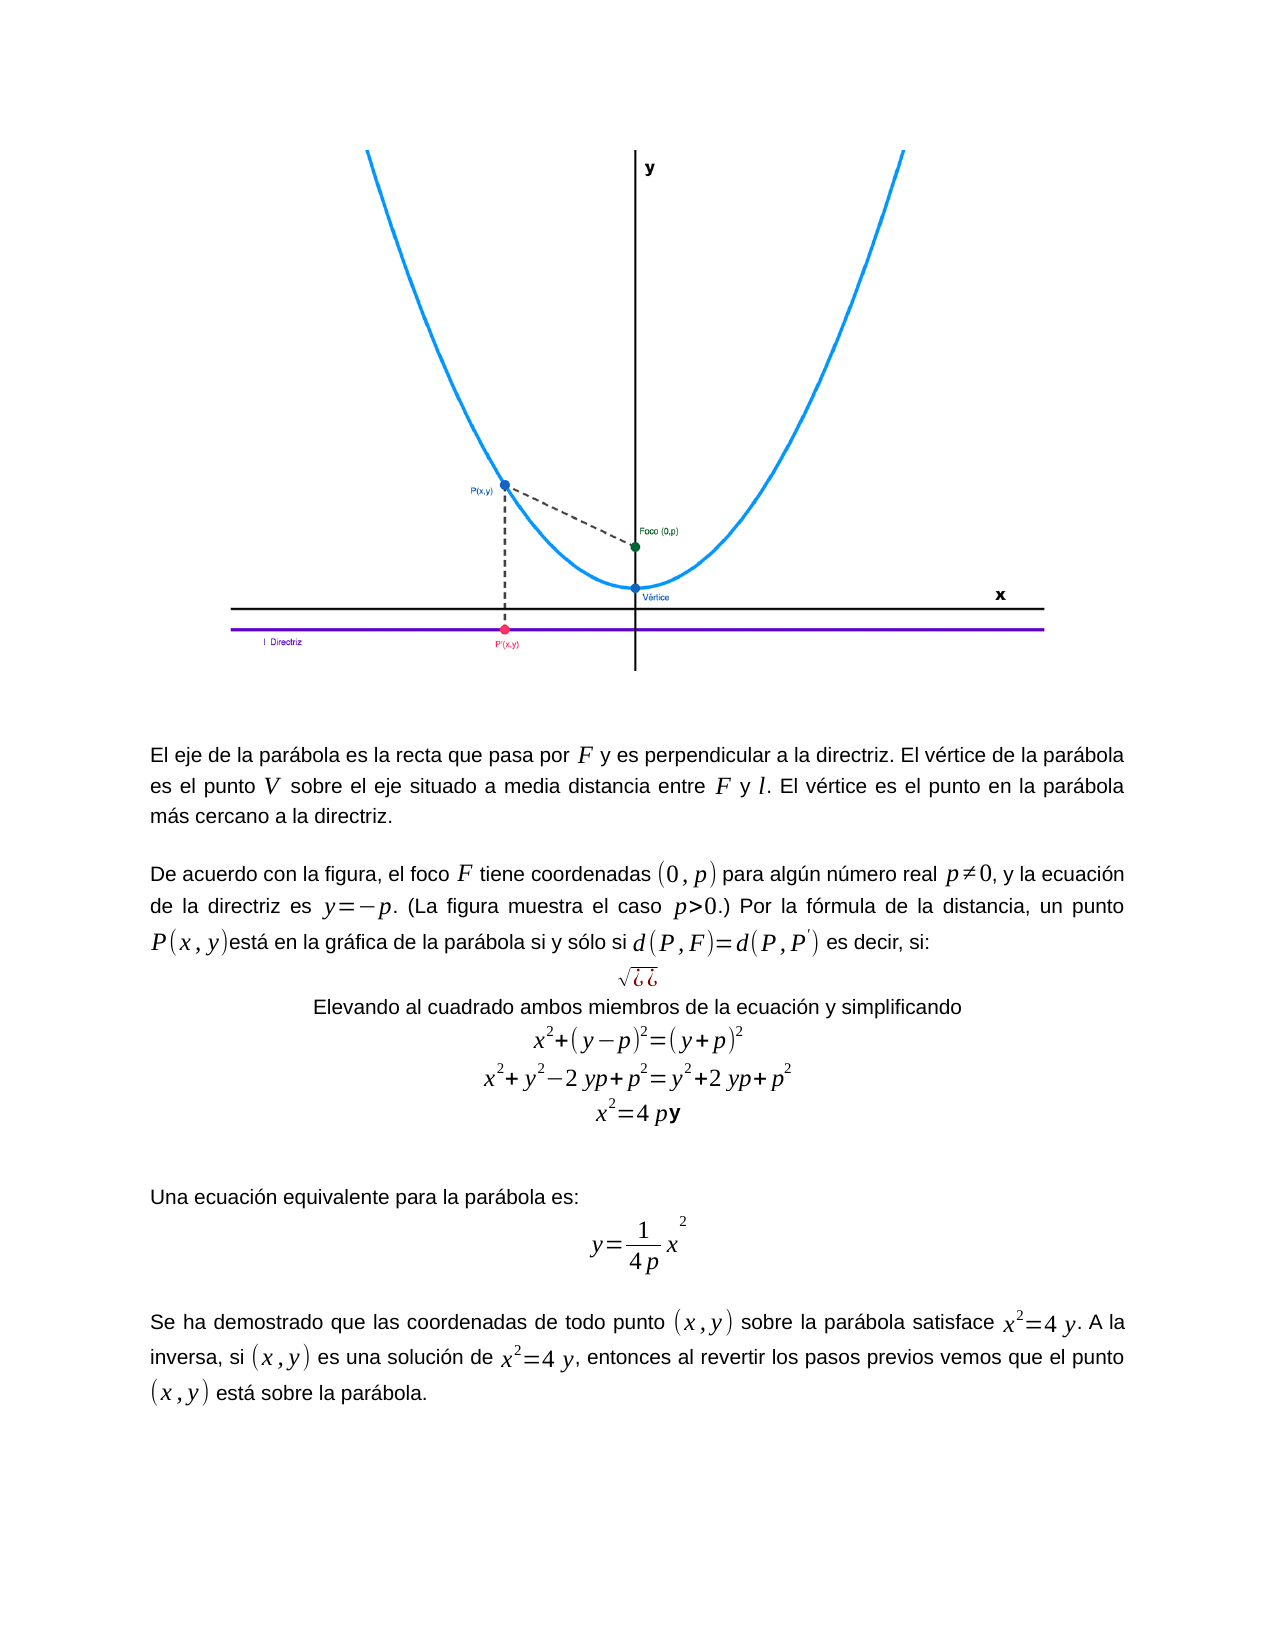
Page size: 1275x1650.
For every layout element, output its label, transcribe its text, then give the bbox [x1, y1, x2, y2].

text Se ha demostrado que las coordenadas de todo punto sobre la parábola satisface . A la inversa, si es una solución de , entonces al revertir los pasos previos vemos que el punto está sobre la parábola. [150, 1306, 1125, 1406]
text De acuerdo con la figura, el foco tiene coordenadas para algún número real , y la ecuación de la directriz es . (La figura muestra el caso .) Por la fórmula de la distancia, un punto está en la gráfica de la parábola si y sólo si es decir, si: [150, 859, 1125, 958]
picture [175, 150, 1100, 671]
text Una ecuación equivalente para la parábola es: [150, 1184, 1125, 1208]
text El eje de la parábola es la recta que pasa por y es perpendicular a la directriz. El vértice de la parábola es el punto sobre el eje situado a media distancia entre y . El vértice es el punto en la parábola más cercano a la directriz. [150, 741, 1125, 828]
text y [150, 1095, 1125, 1126]
text Elevando al cuadrado ambos miembros de la ecuación y simplificando [150, 995, 1125, 1019]
